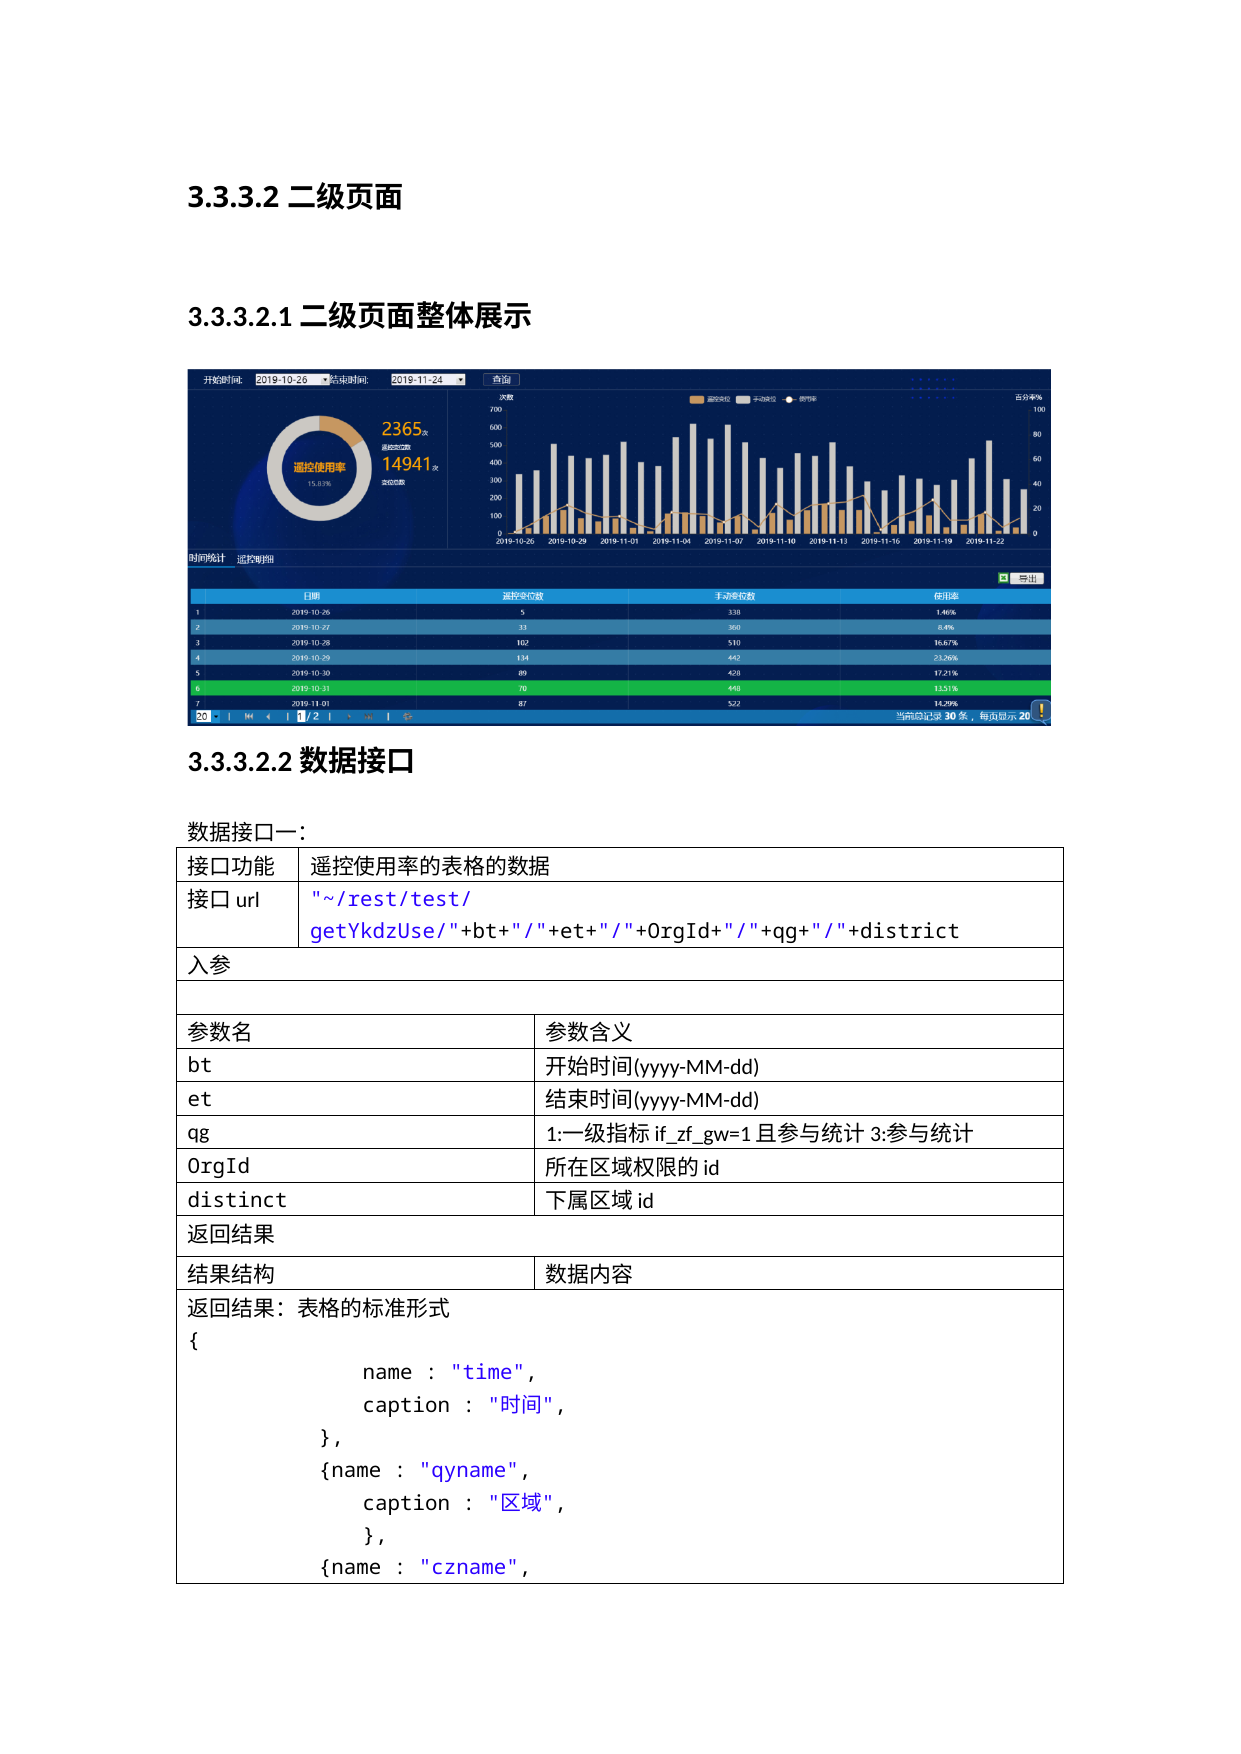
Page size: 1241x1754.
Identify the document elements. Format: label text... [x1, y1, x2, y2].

table_cell 开始时间(yyyy-MM-dd) [535, 1049, 1063, 1081]
table_cell 参数名 [177, 1015, 534, 1047]
table_cell distinct [177, 1183, 534, 1215]
table_cell et [177, 1082, 534, 1114]
table_cell 入参 [177, 948, 1063, 980]
table_cell 返回结果 [177, 1216, 1063, 1256]
table_cell 参数含义 [535, 1015, 1063, 1047]
subtitle 3.3.3.2.1 二级页面整体展示 [187, 281, 1053, 346]
table_cell qg [177, 1116, 534, 1148]
table_header 遥控使用率的表格的数据 [299, 848, 1063, 881]
picture [187, 369, 1051, 726]
table_cell 下属区域id [535, 1183, 1063, 1215]
table_cell 1:一级指标if_zf_gw=1且参与统计 3:参与统计 [535, 1116, 1063, 1148]
table_cell "~/rest/test/getYkdzUse/"+bt+"/"+et+"/"+OrgId+"/"+qg+"/"+district [299, 882, 1063, 947]
subtitle 3.3.3.2 二级页面 [187, 162, 1053, 227]
table_cell 接口url [177, 882, 298, 947]
table_cell 结果结构 [177, 1257, 534, 1289]
table_cell [177, 981, 1063, 1014]
text 数据接口一： [187, 815, 1053, 847]
table_cell bt [177, 1049, 534, 1081]
table_cell 所在区域权限的id [535, 1149, 1063, 1182]
table_header 接口功能 [177, 848, 298, 881]
subtitle 3.3.3.2.2 数据接口 [187, 727, 1053, 792]
table_cell OrgId [177, 1149, 534, 1182]
table_cell 数据内容 [535, 1257, 1063, 1289]
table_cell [177, 1290, 1063, 1583]
table_cell 结束时间(yyyy-MM-dd) [535, 1082, 1063, 1114]
